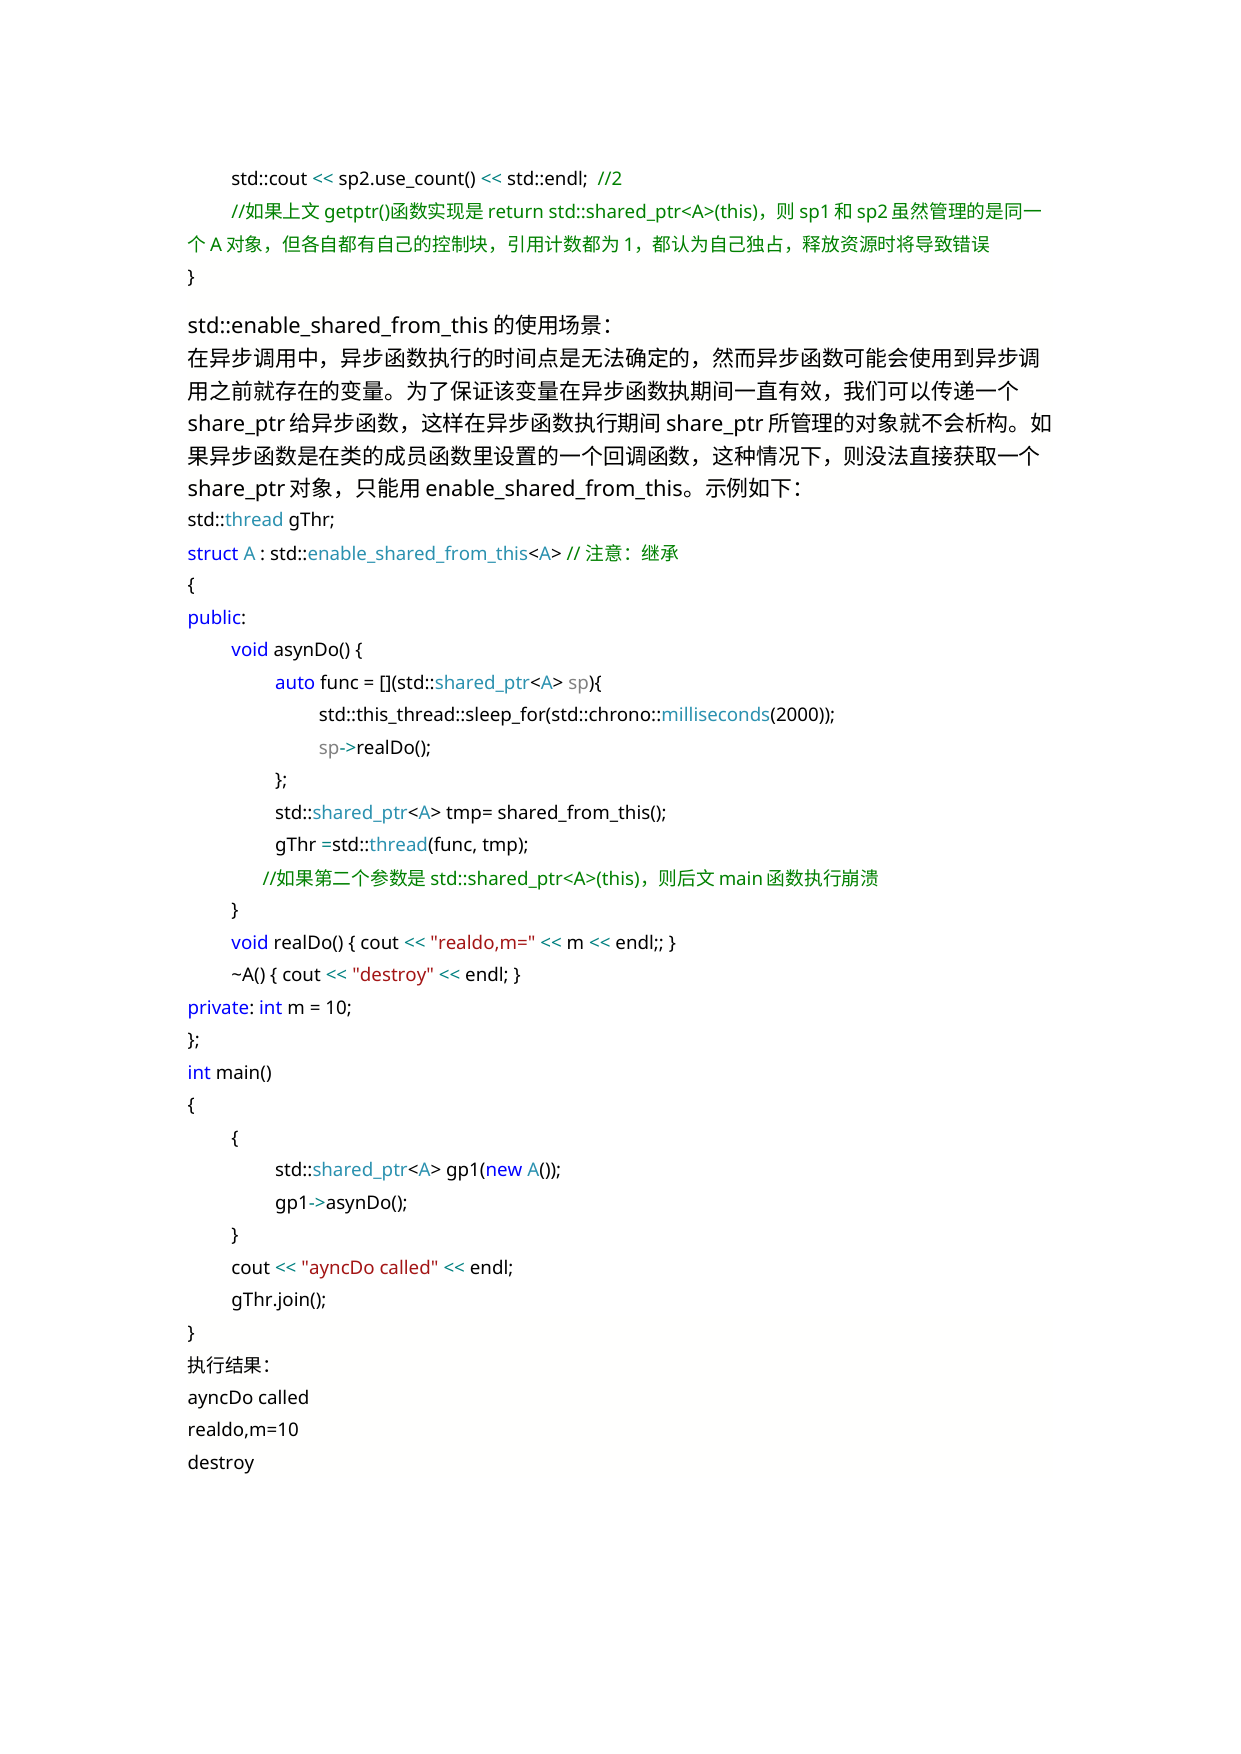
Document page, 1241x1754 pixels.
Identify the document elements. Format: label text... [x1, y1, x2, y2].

text std::shared_ptr<A> gp1(new A()); [187, 1153, 1053, 1186]
text cout << "ayncDo called" << endl; [187, 1251, 1053, 1283]
text { [187, 568, 1053, 601]
text public: [187, 601, 1053, 633]
text //如果第二个参数是std::shared_ptr<A>(this)，则后文main函数执行崩溃 [187, 861, 1053, 893]
text 执行结果： [187, 1348, 1053, 1381]
text gThr =std::thread(func, tmp); [187, 828, 1053, 861]
text }; [187, 763, 1053, 796]
text ~A() { cout << "destroy" << endl; } [187, 958, 1053, 991]
text void realDo() { cout << "realdo,m=" << m << endl;; } [187, 926, 1053, 958]
text { [187, 1121, 1053, 1153]
text ayncDo called [187, 1381, 1053, 1413]
text { [187, 1088, 1053, 1121]
text auto func = [](std::shared_ptr<A> sp){ [187, 666, 1053, 698]
text int main() [187, 1056, 1053, 1088]
text gp1->asynDo(); [187, 1186, 1053, 1218]
text struct A : std::enable_shared_from_this<A> // 注意：继承 [187, 536, 1053, 568]
text } [187, 259, 1053, 292]
text private: int m = 10; [187, 991, 1053, 1023]
text realdo,m=10 [187, 1413, 1053, 1446]
text destroy [187, 1446, 1053, 1478]
text std::enable_shared_from_this的使用场景： [187, 308, 1053, 341]
text std::shared_ptr<A> tmp= shared_from_this(); [187, 796, 1053, 828]
text } [187, 1316, 1053, 1348]
text sp->realDo(); [187, 731, 1053, 763]
text //如果上文getptr()函数实现是return std::shared_ptr<A>(this)，则sp1和sp2虽然管理的是同一个A对象，但各自都有自己的控制块，引用计数都为1，都认为自己独占，释放资源时将导致错误 [187, 194, 1053, 259]
text std::cout << sp2.use_count() << std::endl; //2 [187, 162, 1053, 194]
text std::thread gThr; [187, 503, 1053, 536]
text std::this_thread::sleep_for(std::chrono::milliseconds(2000)); [187, 698, 1053, 731]
text } [187, 893, 1053, 926]
text gThr.join(); [187, 1283, 1053, 1316]
text }; [187, 1023, 1053, 1056]
text void asynDo() { [187, 633, 1053, 666]
text } [187, 1218, 1053, 1251]
text 在异步调用中，异步函数执行的时间点是无法确定的，然而异步函数可能会使用到异步调用之前就存在的变量。为了保证该变量在异步函数执期间一直有效，我们可以传递一个share_ptr给异步函数，这样在异步函数执行期间share_ptr所管理的对象就不会析构。如果异步函数是在类的成员函数里设置的一个回调函数，这种情况下，则没法直接获取一个share_ptr对象，只能用enable_shared_from_this。示例如下： [187, 341, 1053, 503]
